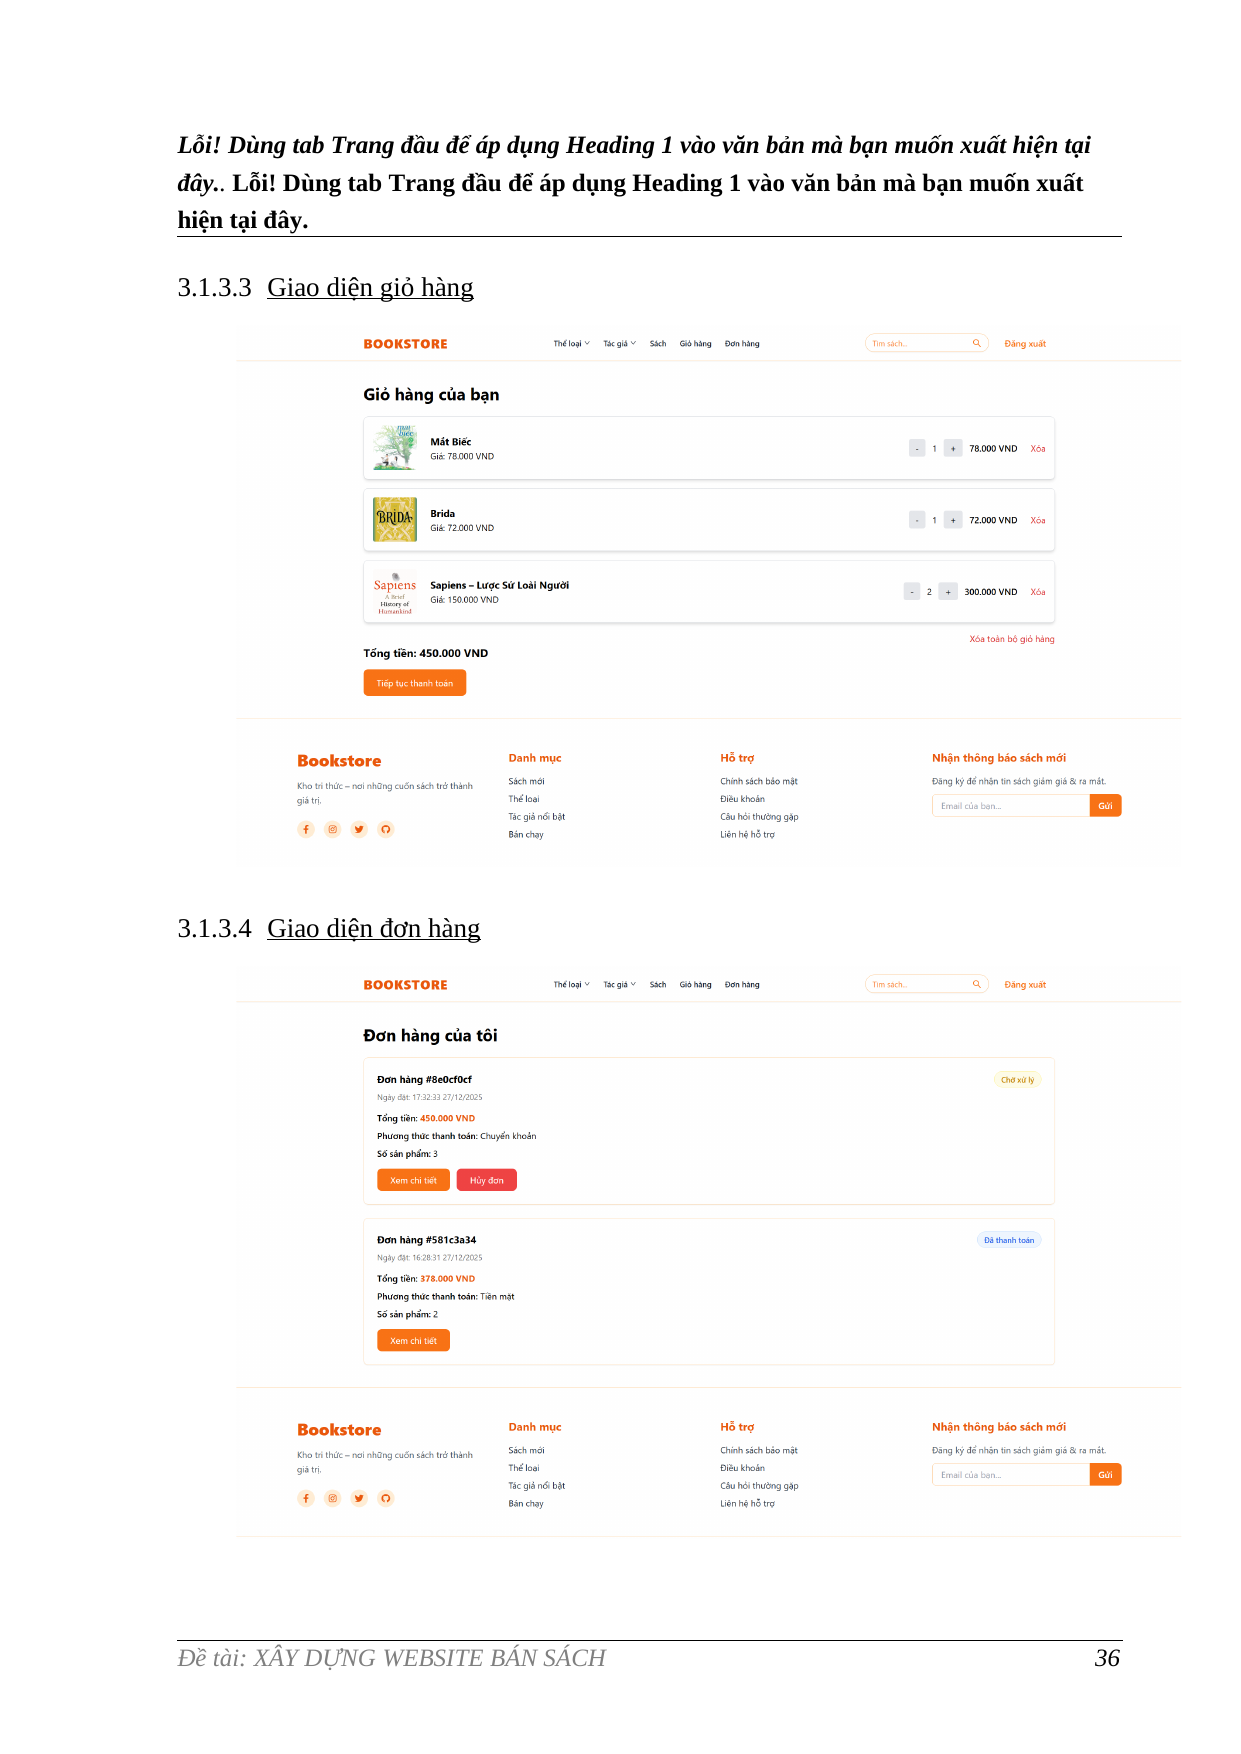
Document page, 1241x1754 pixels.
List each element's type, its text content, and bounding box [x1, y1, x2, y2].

subtitle Giao diện giỏ hàng [177, 271, 1122, 302]
picture [236, 325, 1182, 867]
picture [236, 966, 1182, 1539]
subtitle Giao diện đơn hàng [177, 912, 1122, 943]
